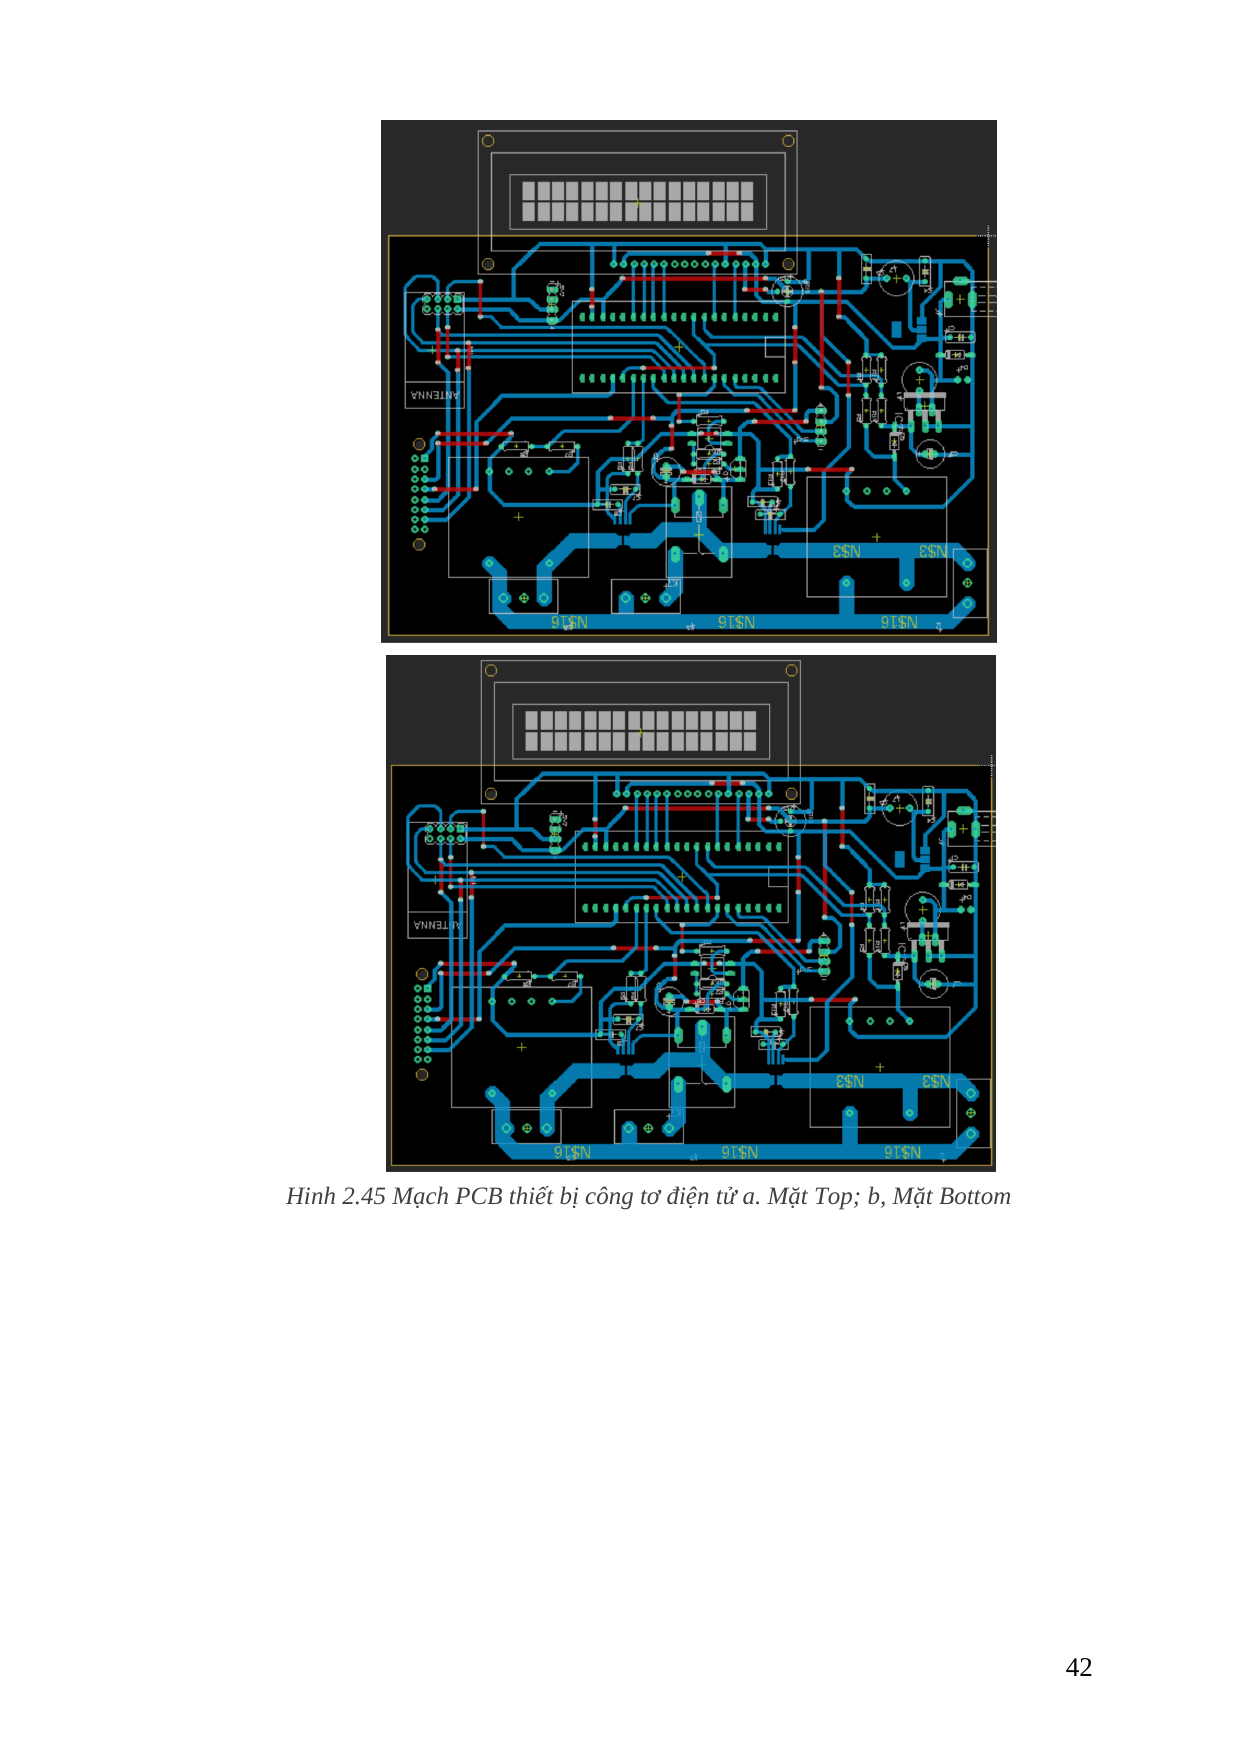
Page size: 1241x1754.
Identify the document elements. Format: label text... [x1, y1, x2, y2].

picture [386, 655, 996, 1172]
picture [381, 120, 997, 642]
